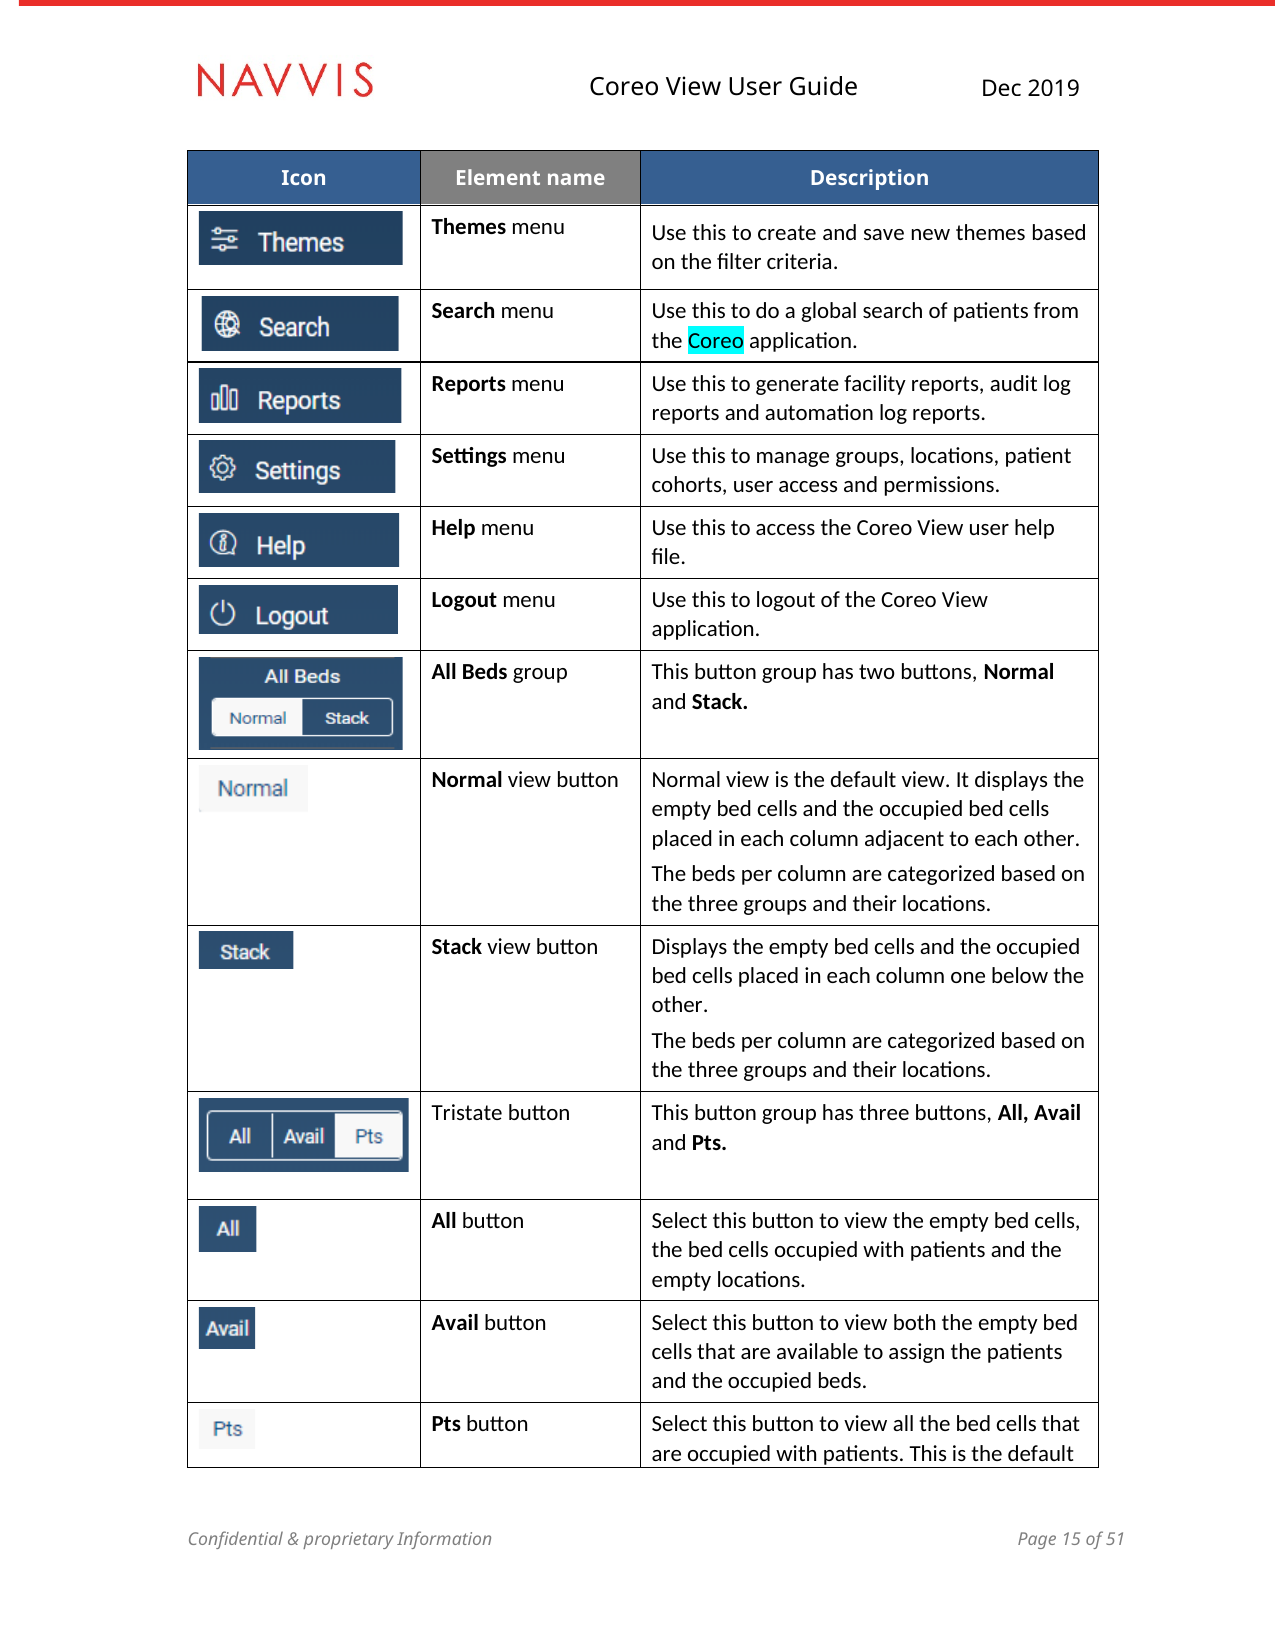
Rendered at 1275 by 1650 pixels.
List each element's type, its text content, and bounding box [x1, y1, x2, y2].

table_cell Use this to generate facility reports, audit log reports and automation log reports. [641, 363, 1098, 433]
table_cell Search menu [421, 290, 640, 361]
table_cell Normal view button [421, 759, 640, 924]
picture [198, 1206, 257, 1252]
table_cell All button [421, 1200, 640, 1300]
table_cell [188, 507, 420, 578]
table_cell Use this to logout of the Coreo View application. [641, 579, 1098, 650]
table_cell [188, 1092, 420, 1199]
table_cell [188, 1403, 420, 1467]
picture [198, 1307, 256, 1349]
table_cell Avail button [421, 1301, 640, 1402]
table_cell Pts button [421, 1403, 640, 1467]
table_cell [188, 759, 420, 924]
table_cell Displays the empty bed cells and the occupied bed cells placed in each column one below the other. The beds per column are categorized based on the three groups and their locations. [641, 926, 1098, 1091]
table_header Element name [421, 151, 640, 204]
table_cell Logout menu [421, 579, 640, 650]
table_cell [188, 290, 420, 361]
table_cell Use this to access the Coreo View user help file. [641, 507, 1098, 578]
picture [198, 1409, 256, 1449]
table_cell Stack view button [421, 926, 640, 1091]
table_cell [188, 206, 420, 289]
picture [198, 1098, 409, 1172]
picture [198, 657, 403, 750]
picture [198, 368, 402, 423]
table_cell This button group has three buttons, All, Avail and Pts. [641, 1092, 1098, 1199]
table_cell Normal view is the default view. It displays the empty bed cells and the occupied bed cells placed in each column adjacent to each other. The beds per column are categorized based on the three groups and their locations. [641, 759, 1098, 924]
picture [198, 513, 400, 567]
table_cell [188, 651, 420, 758]
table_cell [641, 1403, 1098, 1467]
table_header Description [641, 151, 1098, 204]
picture [198, 931, 294, 969]
picture [187, 55, 383, 104]
picture [198, 296, 400, 351]
table_cell All Beds group [421, 651, 640, 758]
picture [198, 585, 398, 634]
table_cell Use this to do a global search of patients from the Coreo application. [641, 290, 1098, 361]
table_cell [188, 1200, 420, 1300]
table_cell Use this to manage groups, locations, patient cohorts, user access and permissions. [641, 435, 1098, 506]
table_header Icon [188, 151, 420, 204]
table_cell This button group has two buttons, Normal and Stack. [641, 651, 1098, 758]
table_cell Reports menu [421, 363, 640, 433]
picture [198, 440, 396, 493]
picture [198, 765, 308, 814]
table_cell Select this button to view the empty bed cells, the bed cells occupied with patients and the empty locations. [641, 1200, 1098, 1300]
picture [198, 211, 403, 265]
table_cell Themes menu [421, 206, 640, 289]
table_cell [188, 579, 420, 650]
table_cell [188, 926, 420, 1091]
table_cell Settings menu [421, 435, 640, 506]
table_cell Select this button to view both the empty bed cells that are available to assign the patients and the occupied beds. [641, 1301, 1098, 1402]
table_cell Use this to create and save new themes based on the filter criteria. [641, 206, 1098, 289]
table_cell Help menu [421, 507, 640, 578]
table_cell [188, 363, 420, 433]
table_cell [188, 435, 420, 506]
table_cell Tristate button [421, 1092, 640, 1199]
table_cell [188, 1301, 420, 1402]
